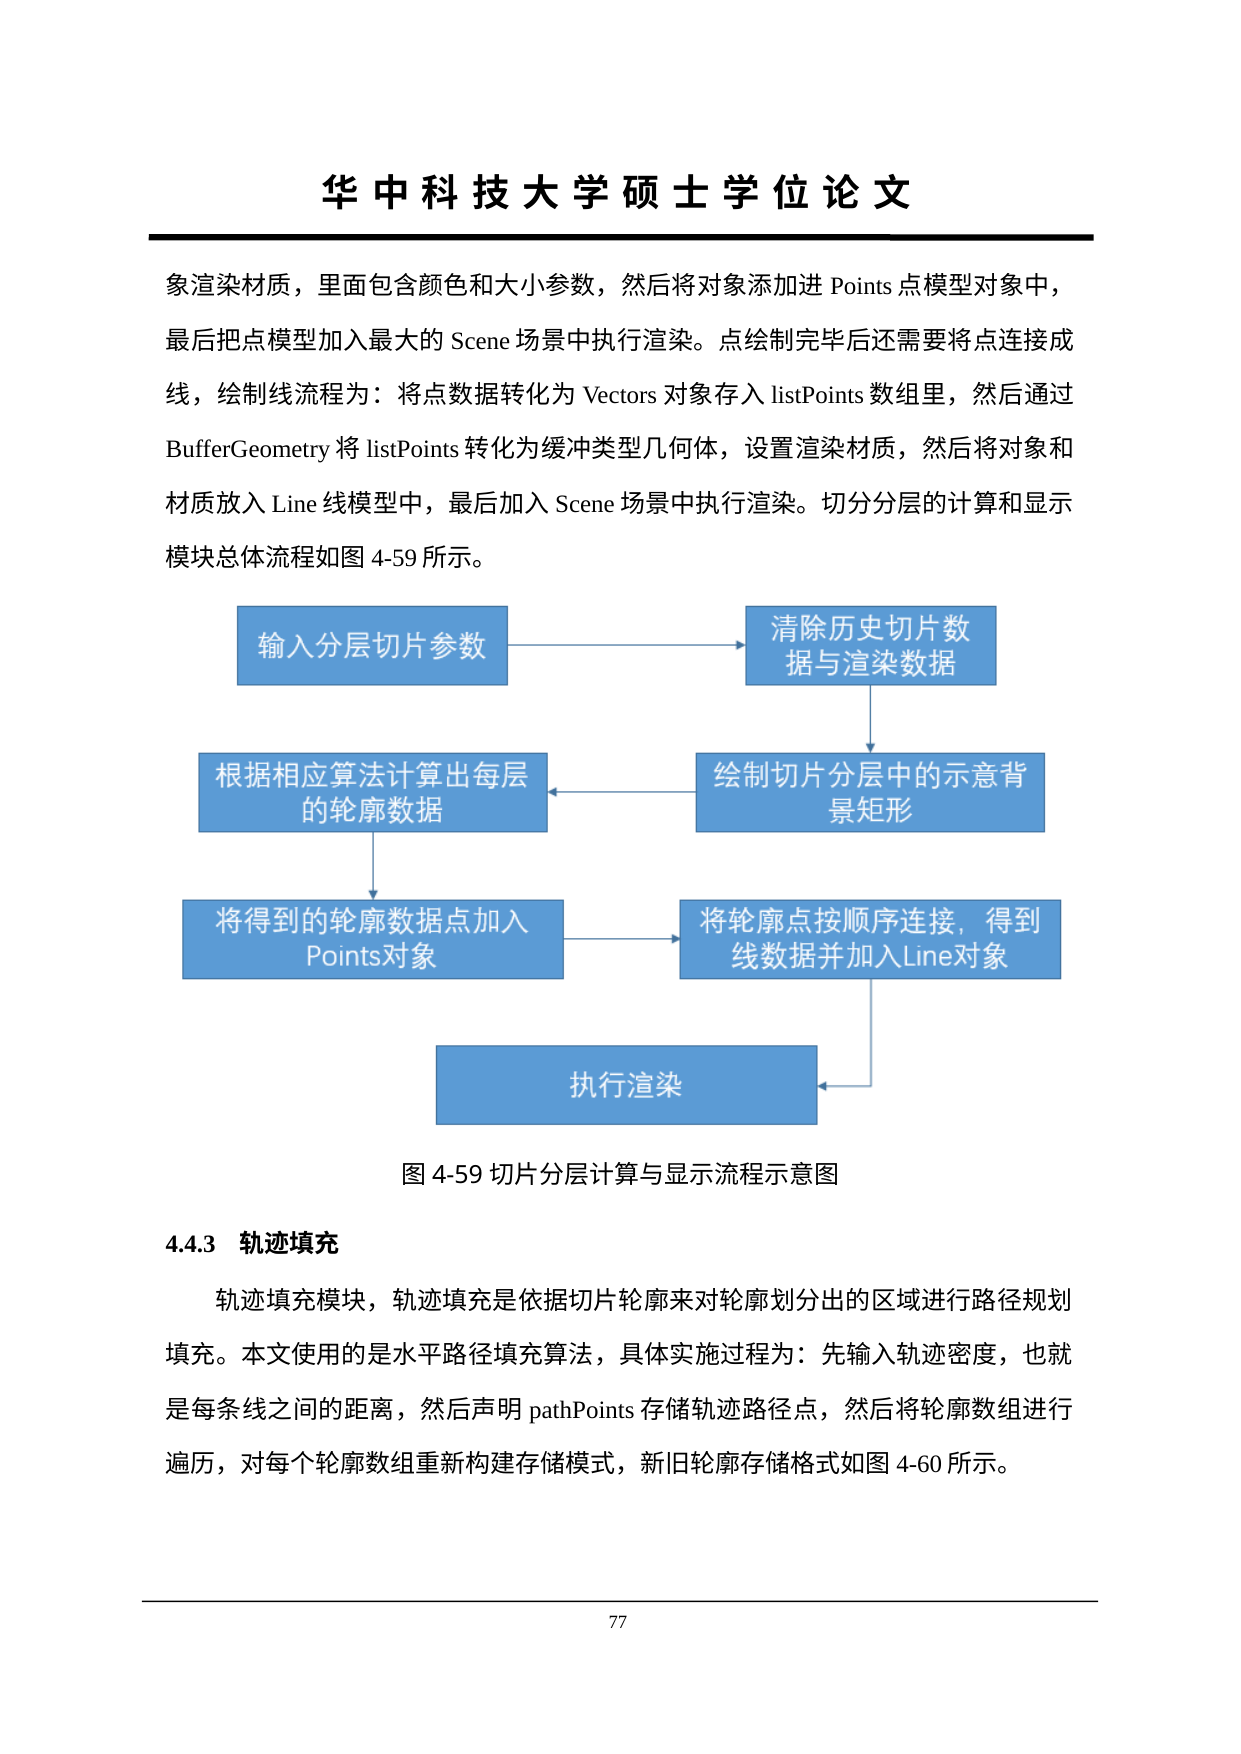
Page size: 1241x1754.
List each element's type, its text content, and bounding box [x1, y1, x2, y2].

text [165, 266, 1075, 574]
subtitle 轨迹填充 [165, 1223, 1075, 1259]
picture [165, 592, 1075, 1140]
